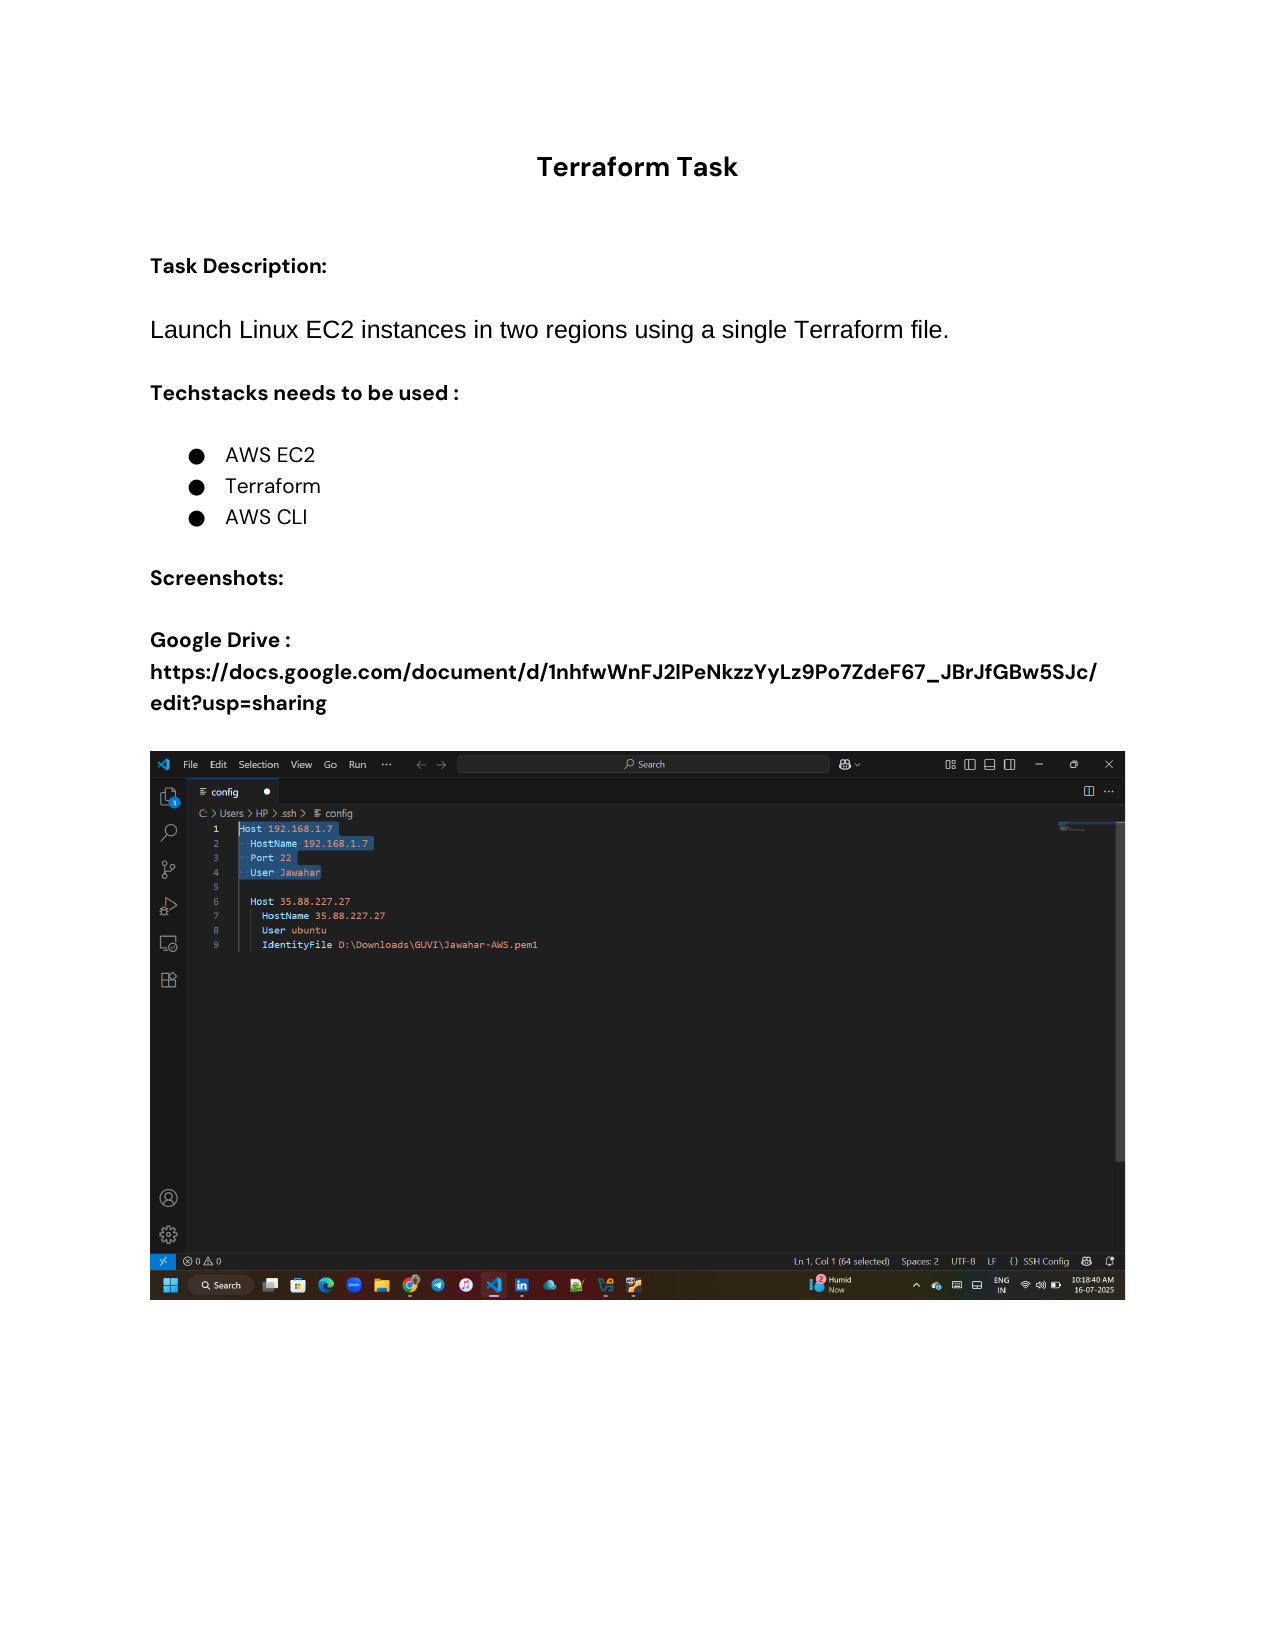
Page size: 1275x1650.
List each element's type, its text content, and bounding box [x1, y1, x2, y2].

text Techstacks needs to be used : [150, 379, 1125, 406]
list Terraform [187, 473, 1125, 500]
text Screenshots: Google Drive : https://docs.google.com/document/d/1nhfwWnFJ2lPeNkzzYyLz9Po7ZdeF67_JBrJfGBw5SJc/edit?usp=sharing [150, 565, 1125, 751]
text Task Description: [150, 253, 1125, 280]
picture [150, 751, 1125, 1300]
text Launch Linux EC2 instances in two regions using a single Terraform file. [150, 315, 1125, 344]
text Terraform Task [150, 150, 1125, 185]
list AWS EC2 [187, 442, 1125, 469]
list AWS CLI [187, 504, 1125, 561]
